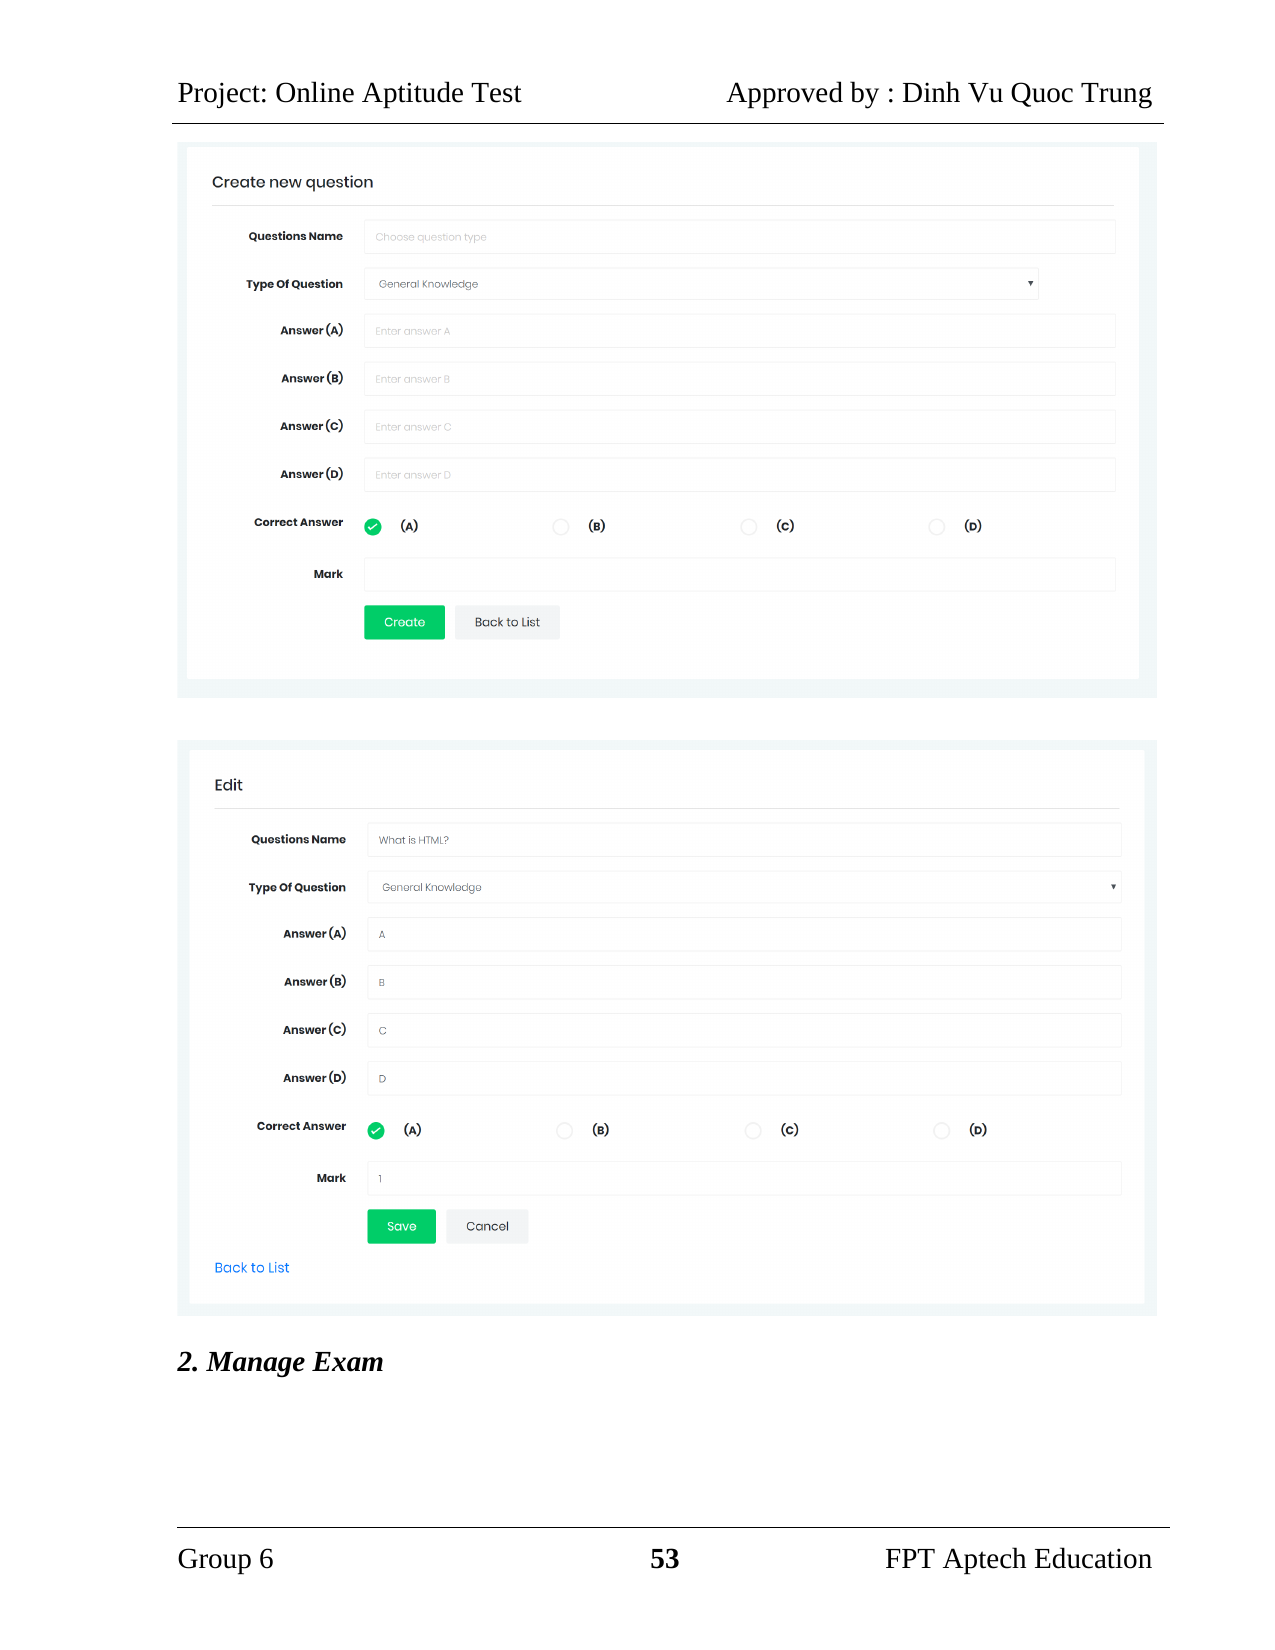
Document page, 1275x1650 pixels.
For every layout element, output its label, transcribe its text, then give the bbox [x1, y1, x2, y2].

picture [177, 740, 1157, 1316]
picture [177, 142, 1157, 698]
subtitle 2. Manage Exam [177, 1344, 1157, 1378]
